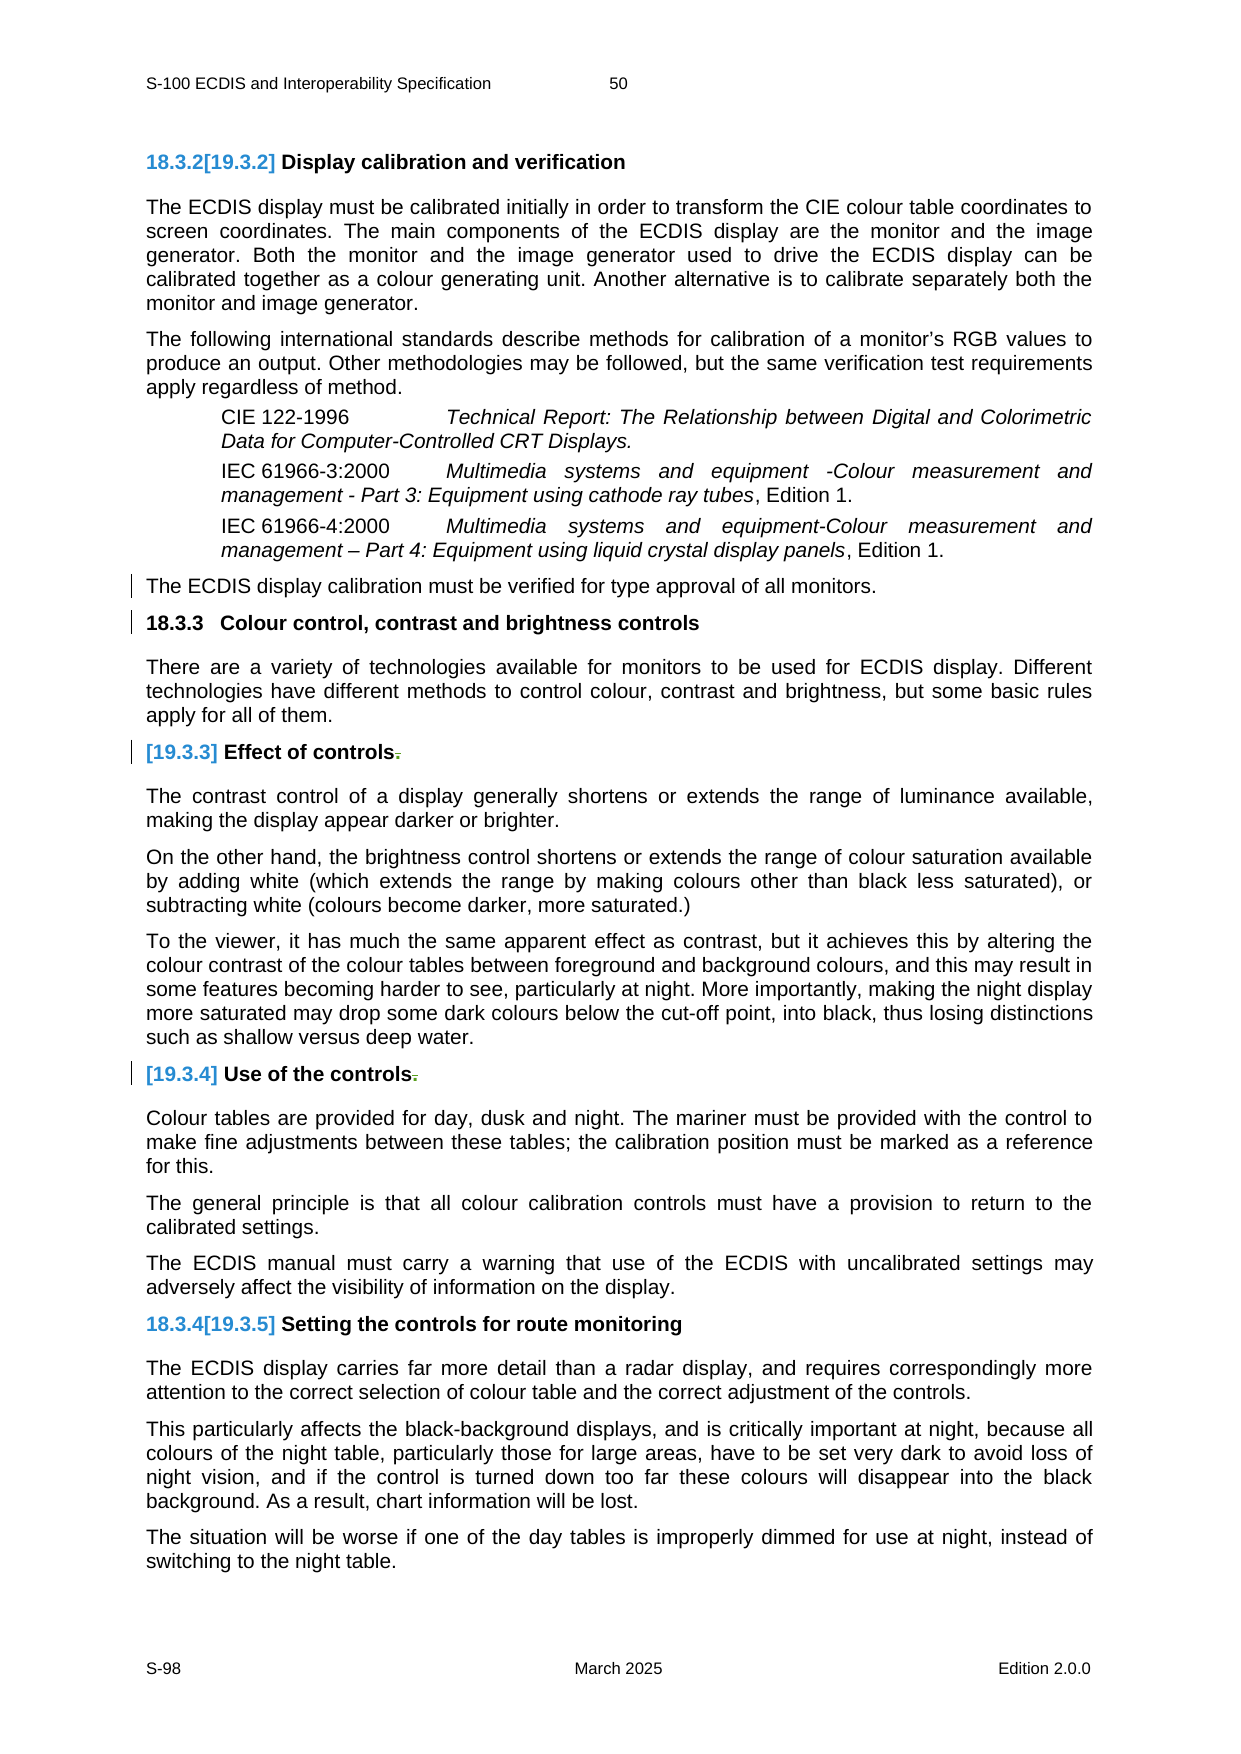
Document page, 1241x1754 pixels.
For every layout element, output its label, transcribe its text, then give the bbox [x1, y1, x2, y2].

text IEC 61966-4:2000 Multimedia systems and equipment-Colour measurement and management – Part 4: Equipment using liquid crystal display panels, Edition 1. [221, 513, 1094, 561]
text The following international standards describe methods for calibration of a monitor’s RGB values to produce an output. Other methodologies may be followed, but the same verification test requirements apply regardless of method. [146, 327, 1094, 399]
text The general principle is that all colour calibration controls must have a provision to return to the calibrated settings. [146, 1191, 1094, 1238]
text The ECDIS display must be calibrated initially in order to transform the CIE colour table coordinates to screen coordinates. The main components of the ECDIS display are the monitor and the image generator. Both the monitor and the image generator used to drive the ECDIS display can be calibrated together as a colour generating unit. Another alternative is to calibrate separately both the monitor and image generator. [146, 195, 1094, 314]
subtitle Display calibration and verification [146, 150, 1094, 174]
text There are a variety of technologies available for monitors to be used for ECDIS display. Different technologies have different methods to control colour, contrast and brightness, but some basic rules apply for all of them. [146, 655, 1094, 727]
text The ECDIS display calibration must be verified for type approval of all monitors. [146, 574, 1094, 598]
text CIE 122-1996 Technical Report: The Relationship between Digital and Colorimetric Data for Computer-Controlled CRT Displays. [221, 405, 1094, 453]
text The situation will be worse if one of the day tables is improperly dimmed for use at night, instead of switching to the night table. [146, 1525, 1094, 1573]
text This particularly affects the black-background displays, and is critically important at night, because all colours of the night table, particularly those for large areas, have to be set very dark to avoid loss of night vision, and if the control is turned down too far these colours will disappear into the black background. As a result, chart information will be lost. [146, 1417, 1094, 1512]
text Colour tables are provided for day, dusk and night. The mariner must be provided with the control to make fine adjustments between these tables; the calibration position must be marked as a reference for this. [146, 1106, 1094, 1178]
text IEC 61966-3:2000 Multimedia systems and equipment -Colour measurement and management - Part 3: Equipment using cathode ray tubes, Edition 1. [221, 459, 1094, 507]
subtitle Use of the controls [146, 1061, 1094, 1085]
text The ECDIS manual must carry a warning that use of the ECDIS with uncalibrated settings may adversely affect the visibility of information on the display. [146, 1251, 1094, 1299]
subtitle Setting the controls for route monitoring [146, 1311, 1094, 1335]
subtitle Colour control, contrast and brightness controls [146, 610, 1094, 634]
text To the viewer, it has much the same apparent effect as contrast, but it achieves this by altering the colour contrast of the colour tables between foreground and background colours, and this may result in some features becoming harder to see, particularly at night. More importantly, making the night display more saturated may drop some dark colours below the cut-off point, into black, thus losing distinctions such as shallow versus deep water. [146, 929, 1094, 1049]
subtitle Effect of controls [146, 739, 1094, 763]
text The ECDIS display carries far more detail than a radar display, and requires correspondingly more attention to the correct selection of colour table and the correct adjustment of the controls. [146, 1356, 1094, 1404]
text On the other hand, the brightness control shortens or extends the range of colour saturation available by adding white (which extends the range by making colours other than black less saturated), or subtracting white (colours become darker, more saturated.) [146, 845, 1094, 917]
text The contrast control of a display generally shortens or extends the range of luminance available, making the display appear darker or brighter. [146, 784, 1094, 832]
